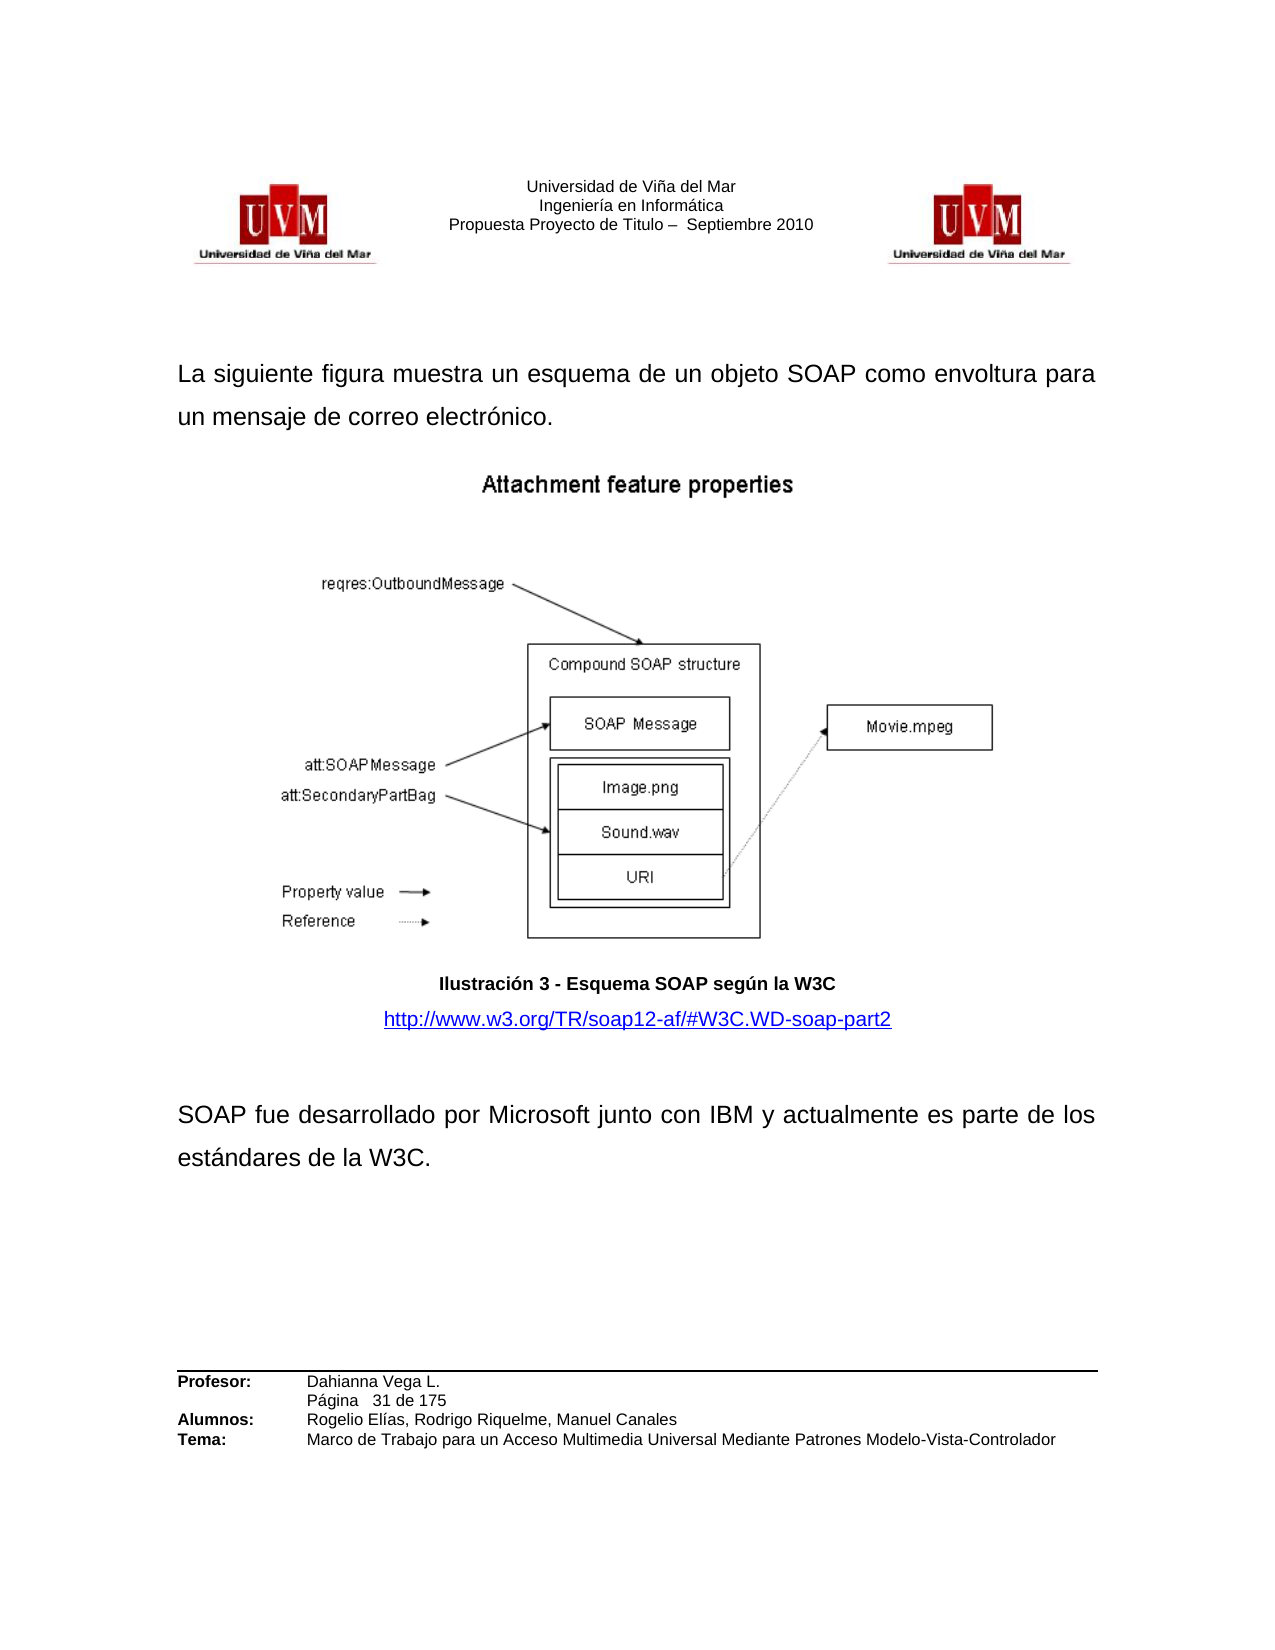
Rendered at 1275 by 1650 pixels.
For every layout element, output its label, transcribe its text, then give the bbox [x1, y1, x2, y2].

picture [274, 466, 1001, 944]
picture [871, 176, 1084, 267]
subtitle http://www.w3.org/TR/soap12-af/#W3C.WD-soap-part2 [177, 1007, 1098, 1031]
text SOAP fue desarrollado por Microsoft junto con IBM y actualmente es parte de los estándares de la W3C. [177, 1100, 1098, 1172]
picture [177, 176, 390, 267]
text La siguiente figura muestra un esquema de un objeto SOAP como envoltura para un mensaje de correo electrónico. [177, 359, 1098, 431]
text Ilustración 3 - Esquema SOAP según la W3C [177, 972, 1098, 994]
